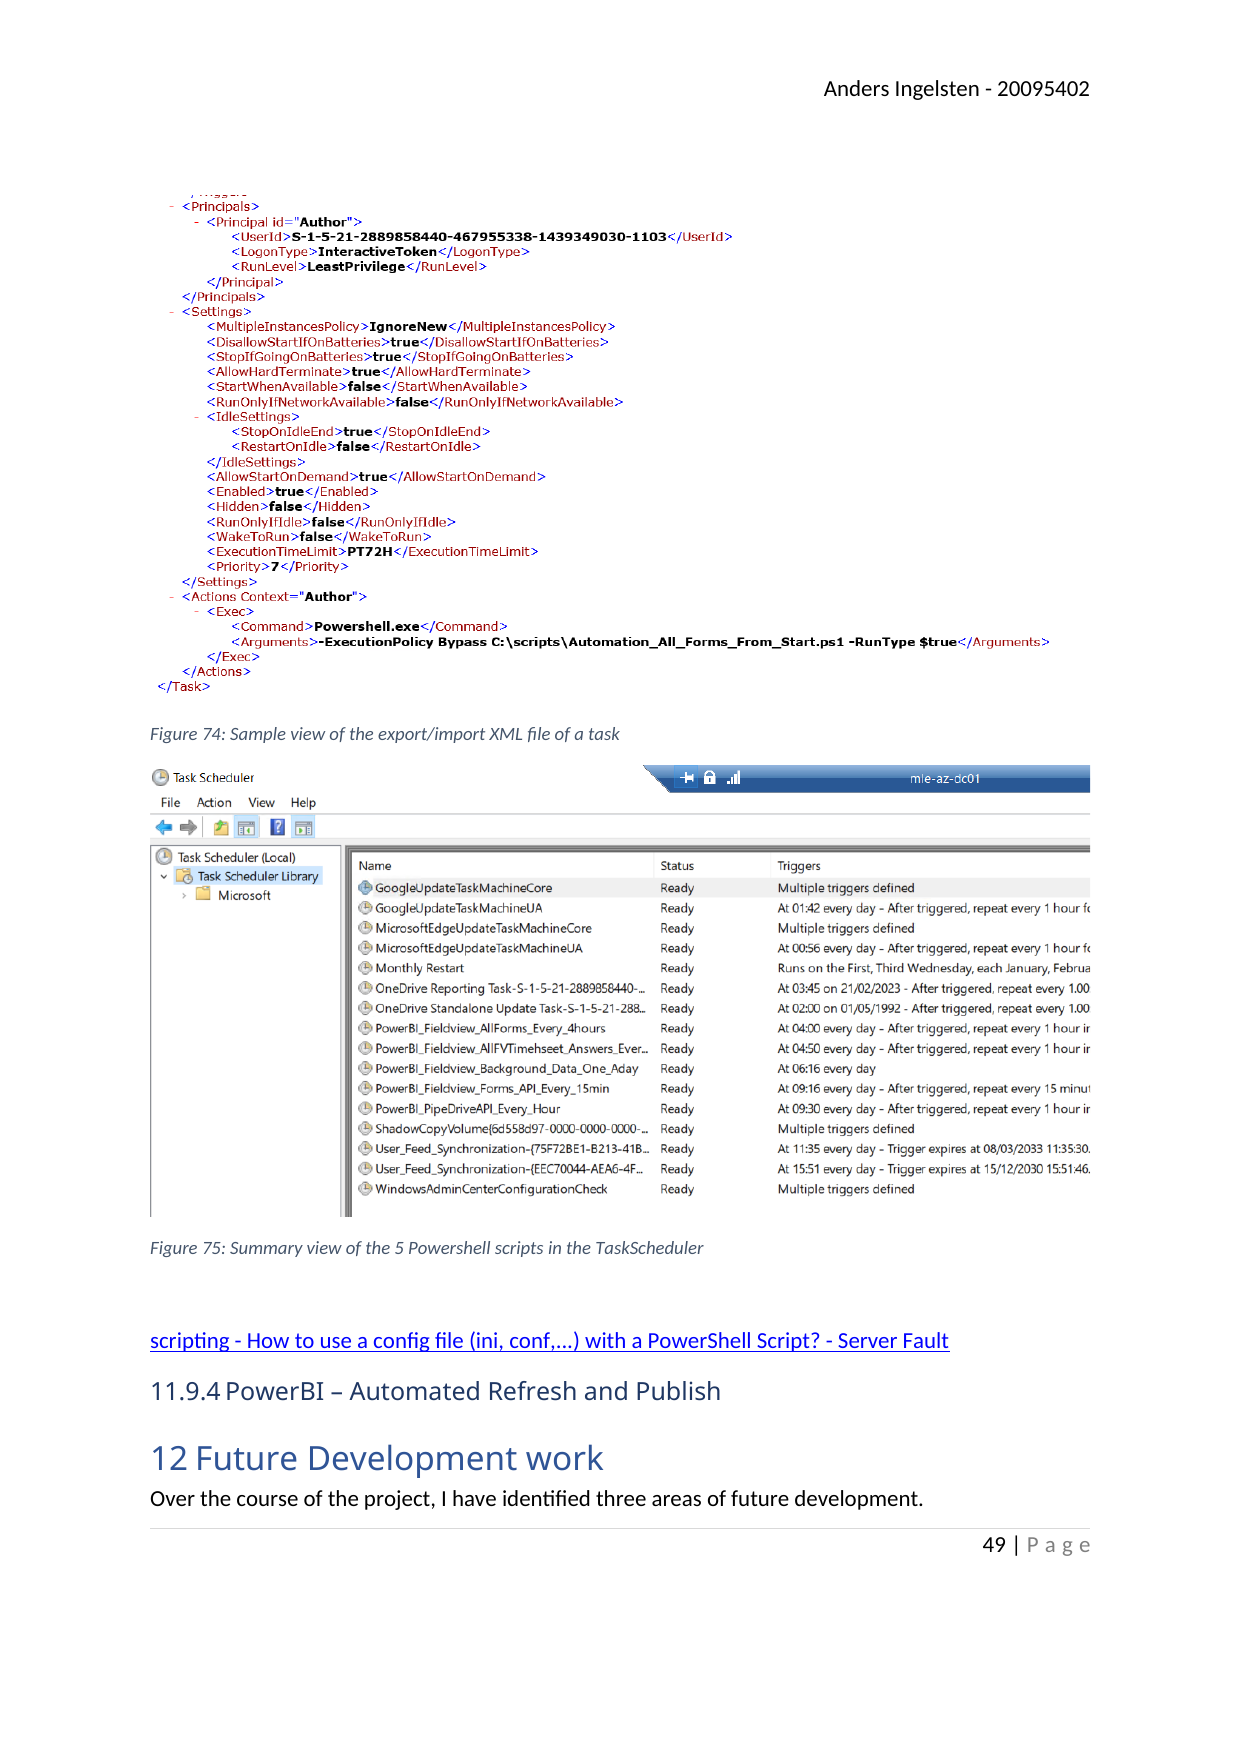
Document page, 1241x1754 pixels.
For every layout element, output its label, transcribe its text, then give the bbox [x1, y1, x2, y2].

picture [150, 195, 1091, 703]
text Over the course of the project, I have identified three areas of future development. [150, 1484, 1090, 1512]
picture [150, 765, 1091, 1217]
subtitle PowerBI – Automated Refresh and Publish [150, 1373, 1090, 1407]
subtitle Future Development work [150, 1435, 1090, 1481]
text scripting - How to use a config file (ini, conf,...) with a PowerShell Script? - Server Fault [150, 1327, 1090, 1354]
